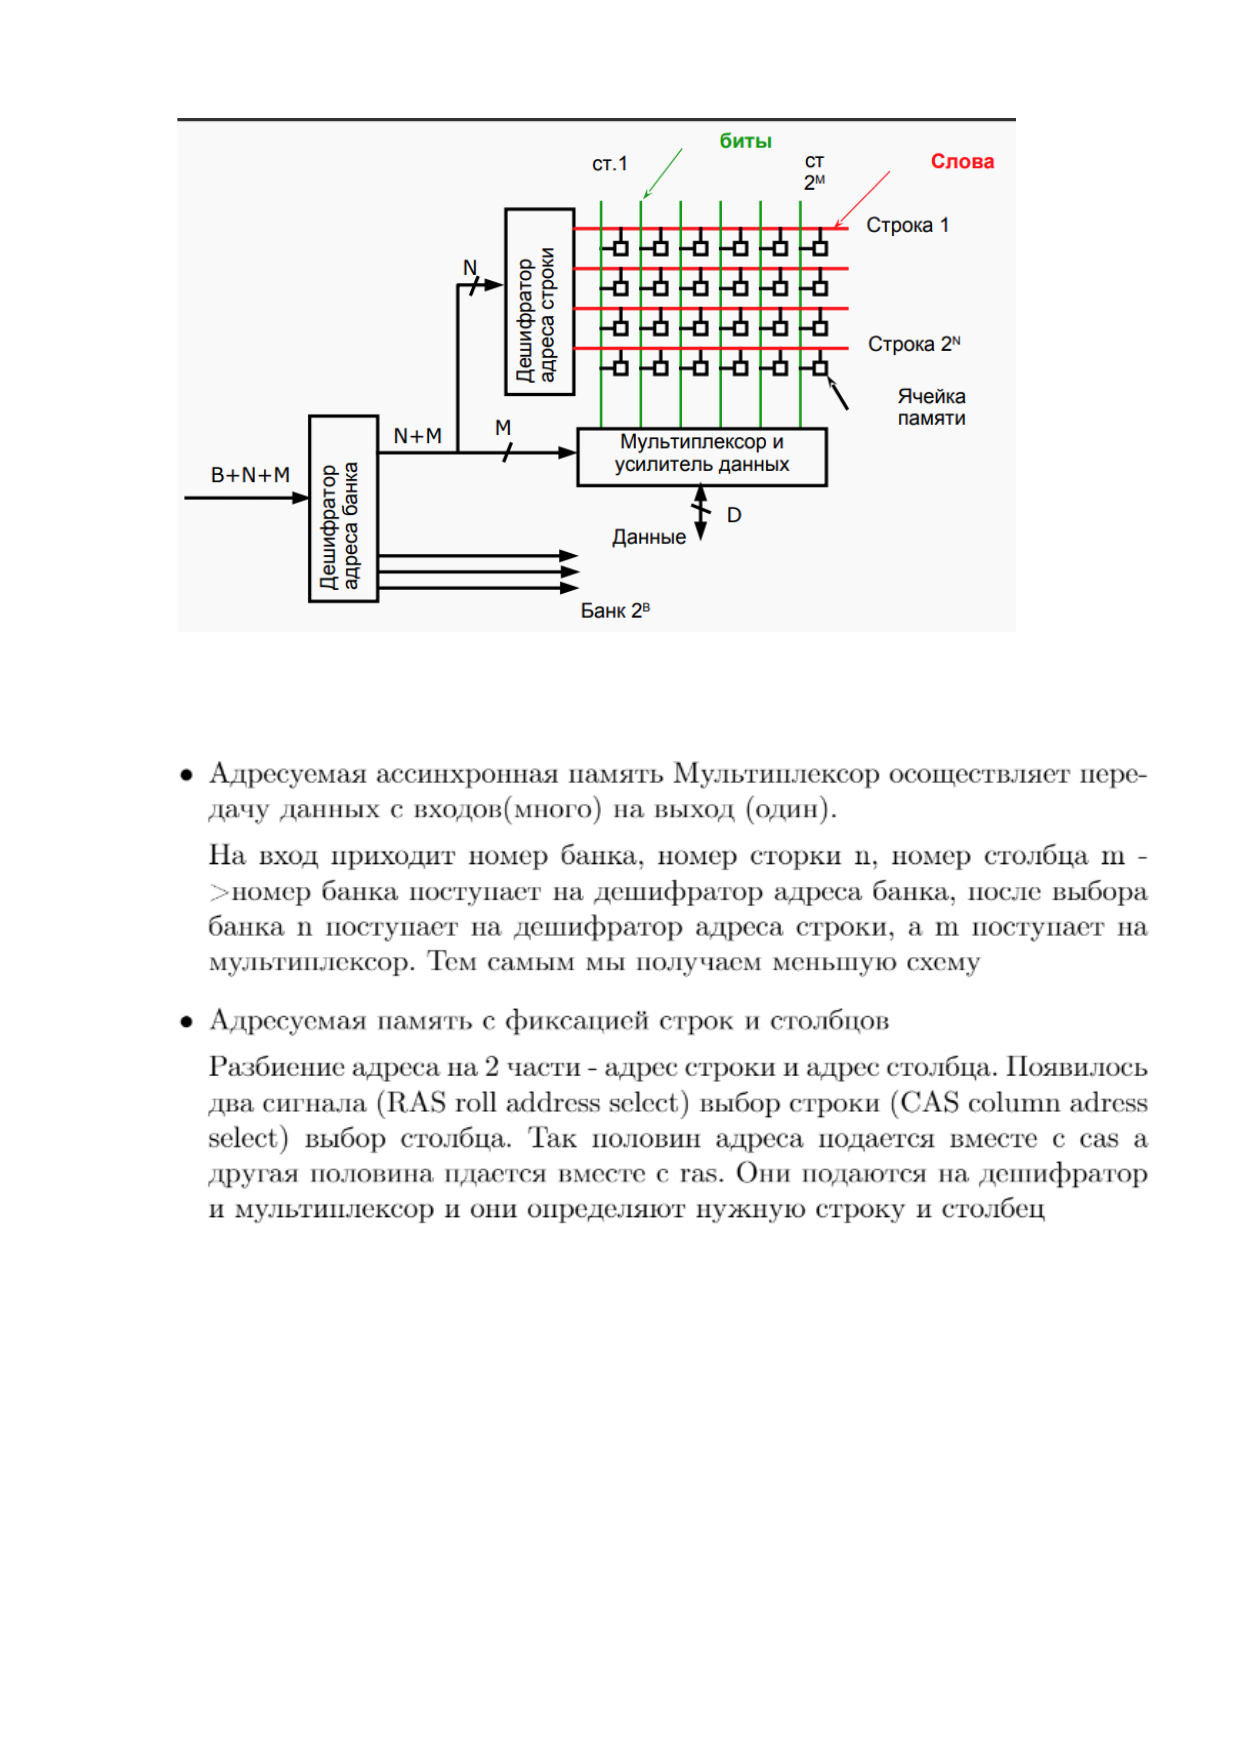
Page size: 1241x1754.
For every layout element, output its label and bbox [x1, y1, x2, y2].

picture [177, 118, 1016, 632]
picture [177, 743, 1152, 1239]
